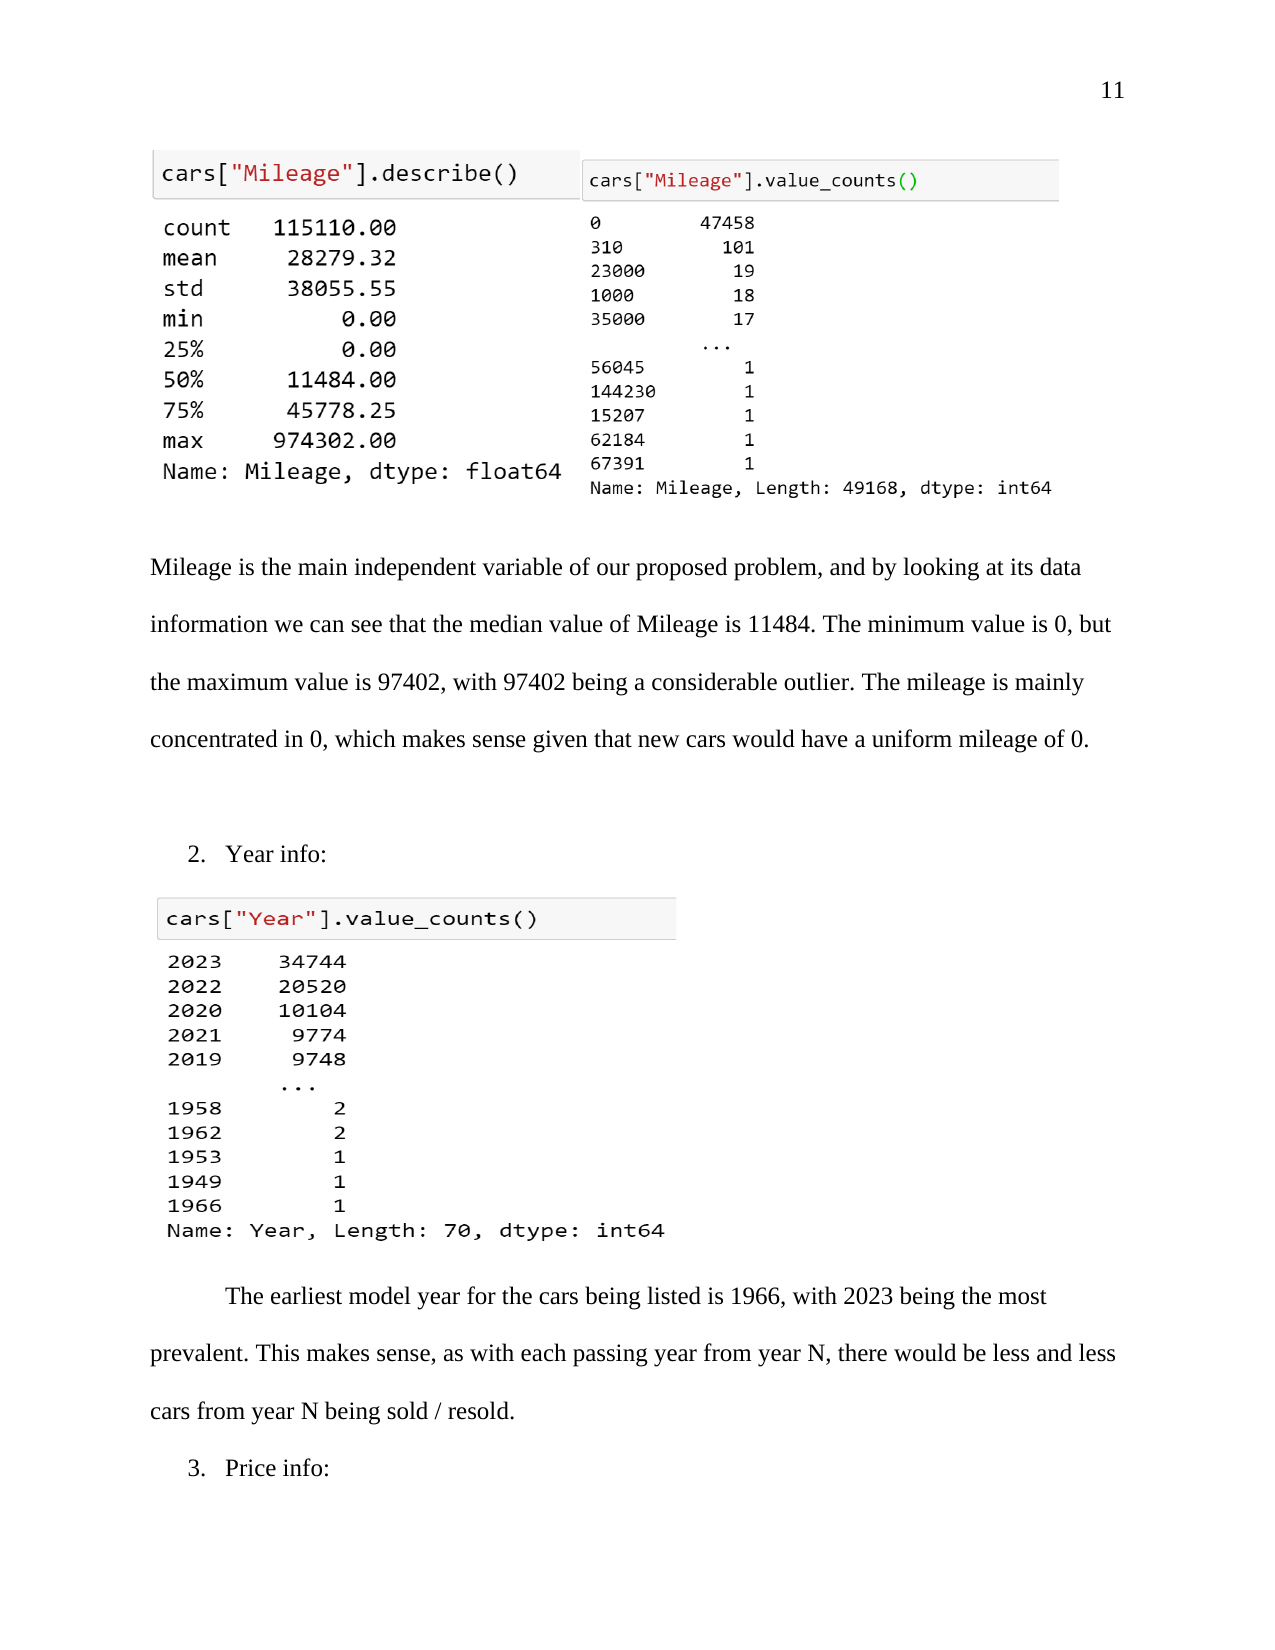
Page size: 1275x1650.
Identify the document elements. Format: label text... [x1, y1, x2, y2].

picture [150, 150, 1059, 501]
picture [150, 896, 677, 1252]
list Year info: [187, 839, 1125, 868]
text The earliest model year for the cars being listed is 1966, with 2023 being the most prevalent. This makes sense, as with each passing year from year N, there would be less and less cars from year N being sold / resold. [150, 1281, 1125, 1424]
list Price info: [187, 1453, 1125, 1482]
text Mileage is the main independent variable of our proposed problem, and by looking at its data information we can see that the median value of Mileage is 11484. The minimum value is 0, but the maximum value is 97402, with 97402 being a considerable outlier. The mileage is mainly concentrated in 0, which makes sense given that new cars would have a uniform mileage of 0. [150, 552, 1125, 753]
